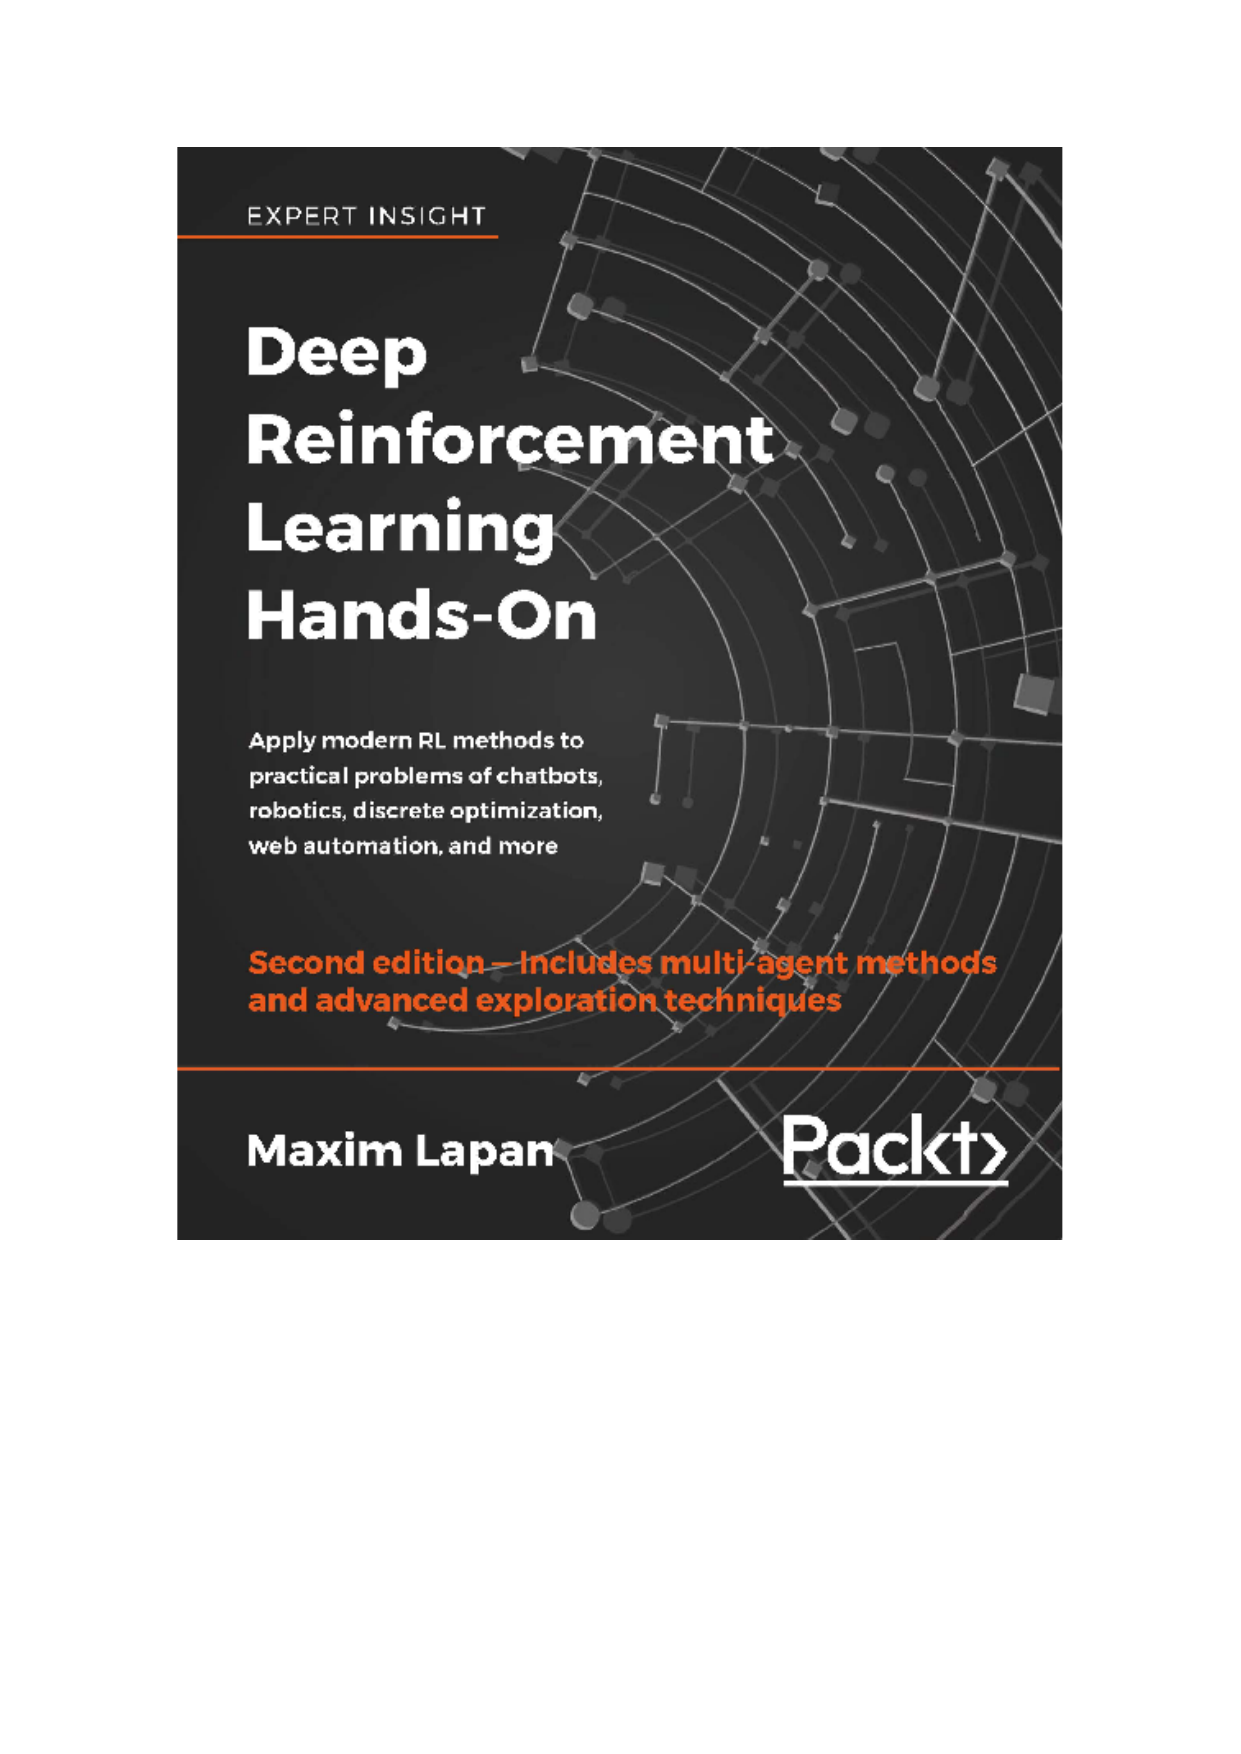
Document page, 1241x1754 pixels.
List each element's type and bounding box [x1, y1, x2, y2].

picture [177, 147, 1063, 1240]
